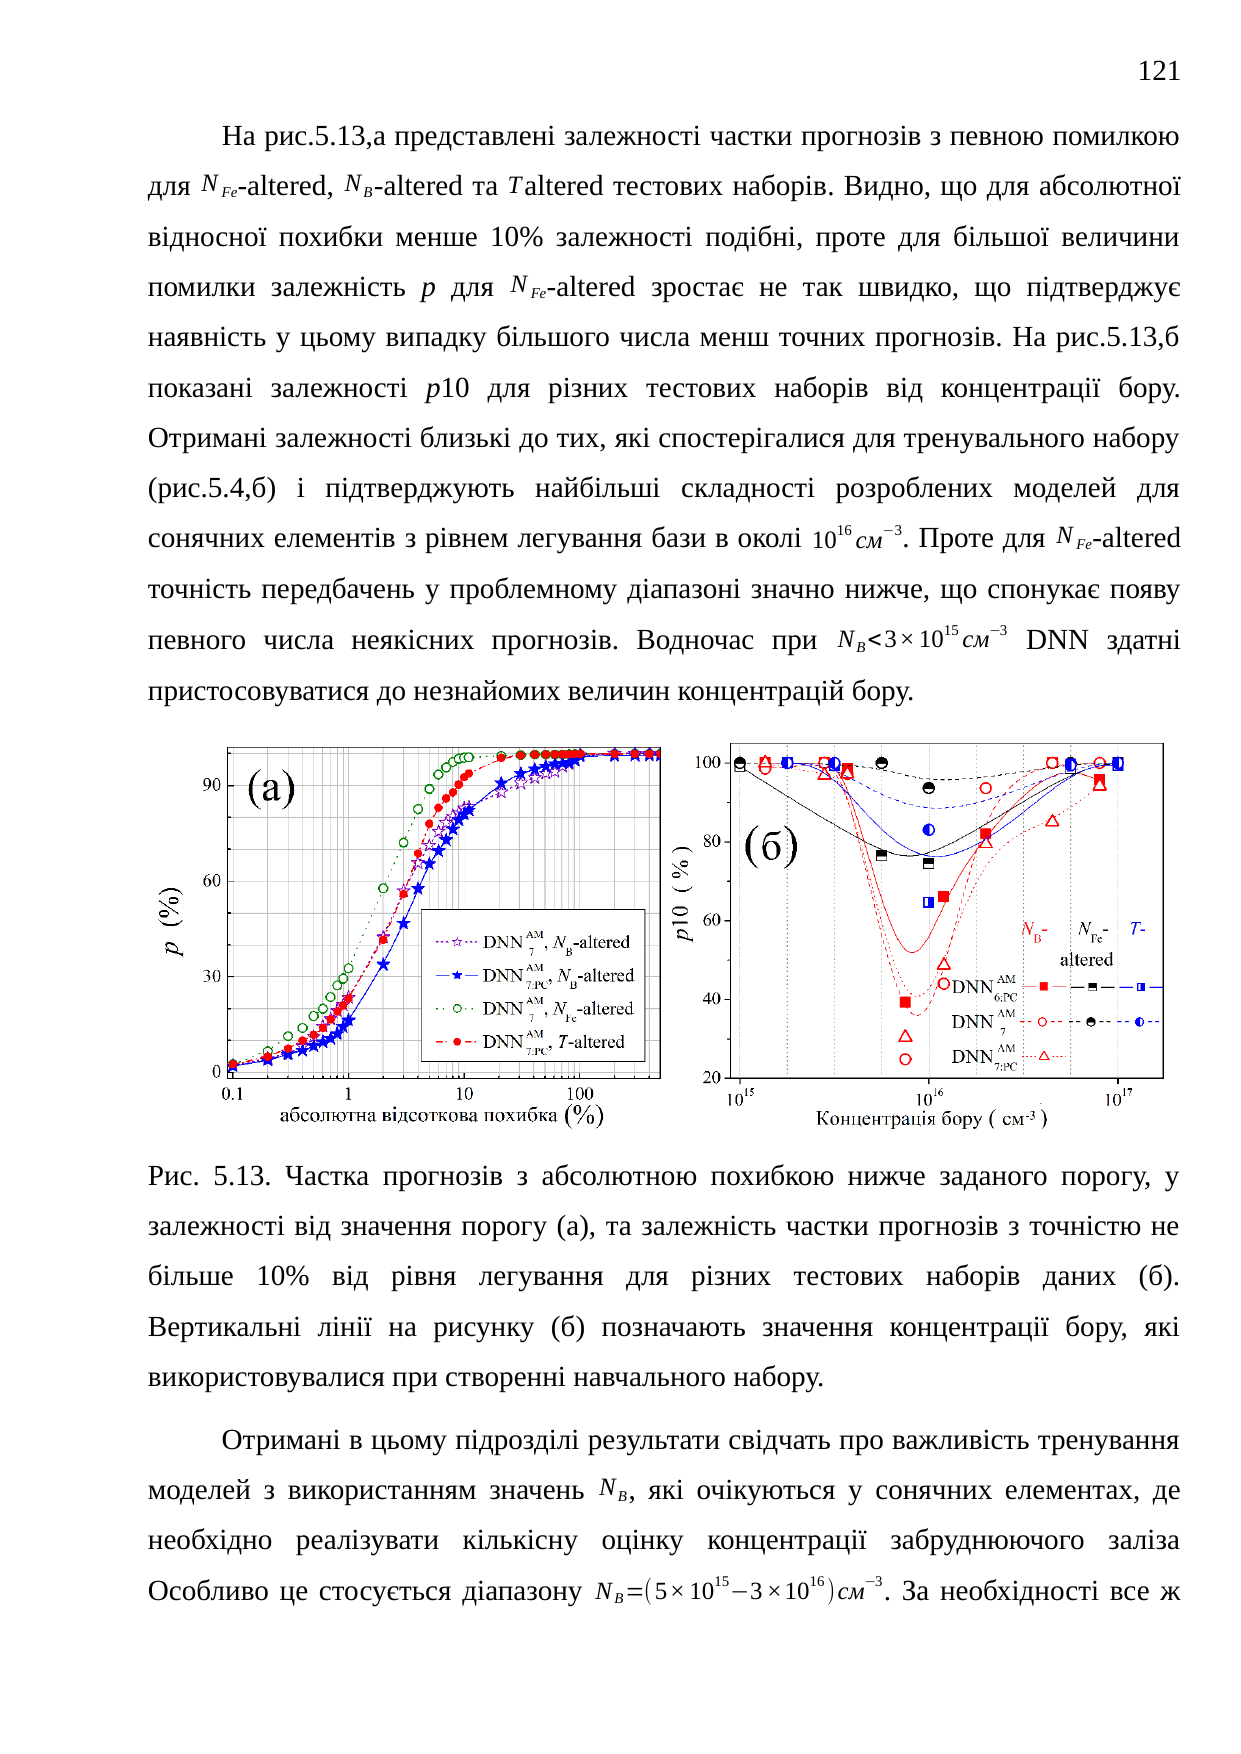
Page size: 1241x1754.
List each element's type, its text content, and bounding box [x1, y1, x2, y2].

text На рис.5.13,а представлені залежності частки прогнозів з певною помилкою для -altered, -altered та altered тестових наборів. Видно, що для абсолютної відносної похибки менше 10% залежності подібні, проте для більшої величини помилки залежність р для -altered зростає не так швидко, що підтверджує наявність у цьому випадку більшого числа менш точних прогнозів. На рис.5.13,б показані залежності р10 для різних тестових наборів від концентрації бору. Отримані залежності близькі до тих, які спостерігалися для тренувального набору (рис.5.4,б) і підтверджують найбільші складності розроблених моделей для сонячних елементів з рівнем легування бази в околі . Проте для -altered точність передбачень у проблемному діапазоні значно нижче, що спонукає появу певного числа неякісних прогнозів. Водночас при DNN здатні пристосовуватися до незнайомих величин концентрацій бору. [148, 118, 1181, 706]
text Рис. 5.13. Частка прогнозів з абсолютною похибкою нижче заданого порогу, у залежності від значення порогу (а), та залежність частки прогнозів з точністю не більше 10% від рівня легування для різних тестових наборів даних (б). Вертикальні лінії на рисунку (б) позначають значення концентрації бору, які використовувалися при створенні навчального набору. [148, 1158, 1181, 1393]
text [148, 1422, 1181, 1608]
picture [156, 735, 1173, 1129]
